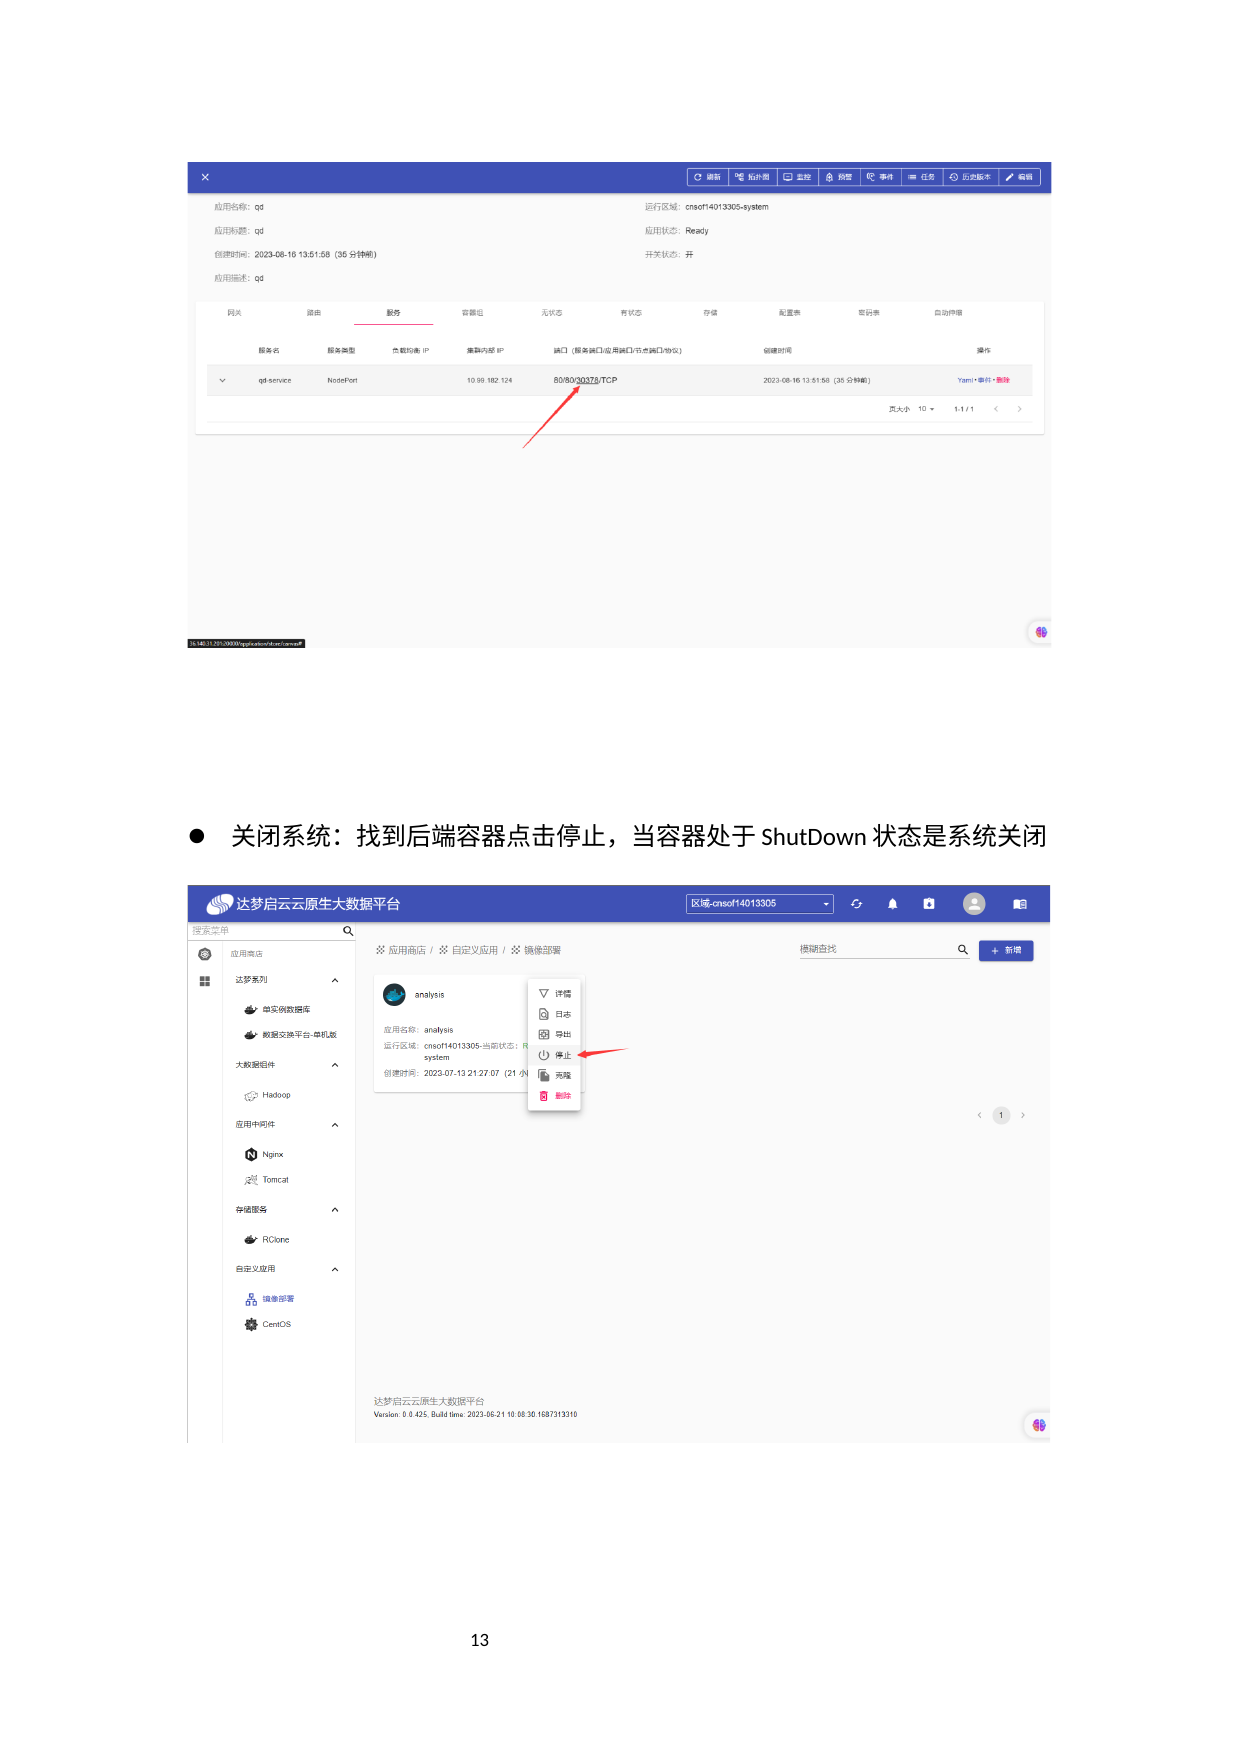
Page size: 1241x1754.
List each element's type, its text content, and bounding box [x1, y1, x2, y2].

picture [187, 885, 1050, 1443]
list 关闭系统：找到后端容器点击停止，当容器处于ShutDown状态是系统关闭 [187, 802, 1053, 867]
picture [187, 162, 1052, 648]
